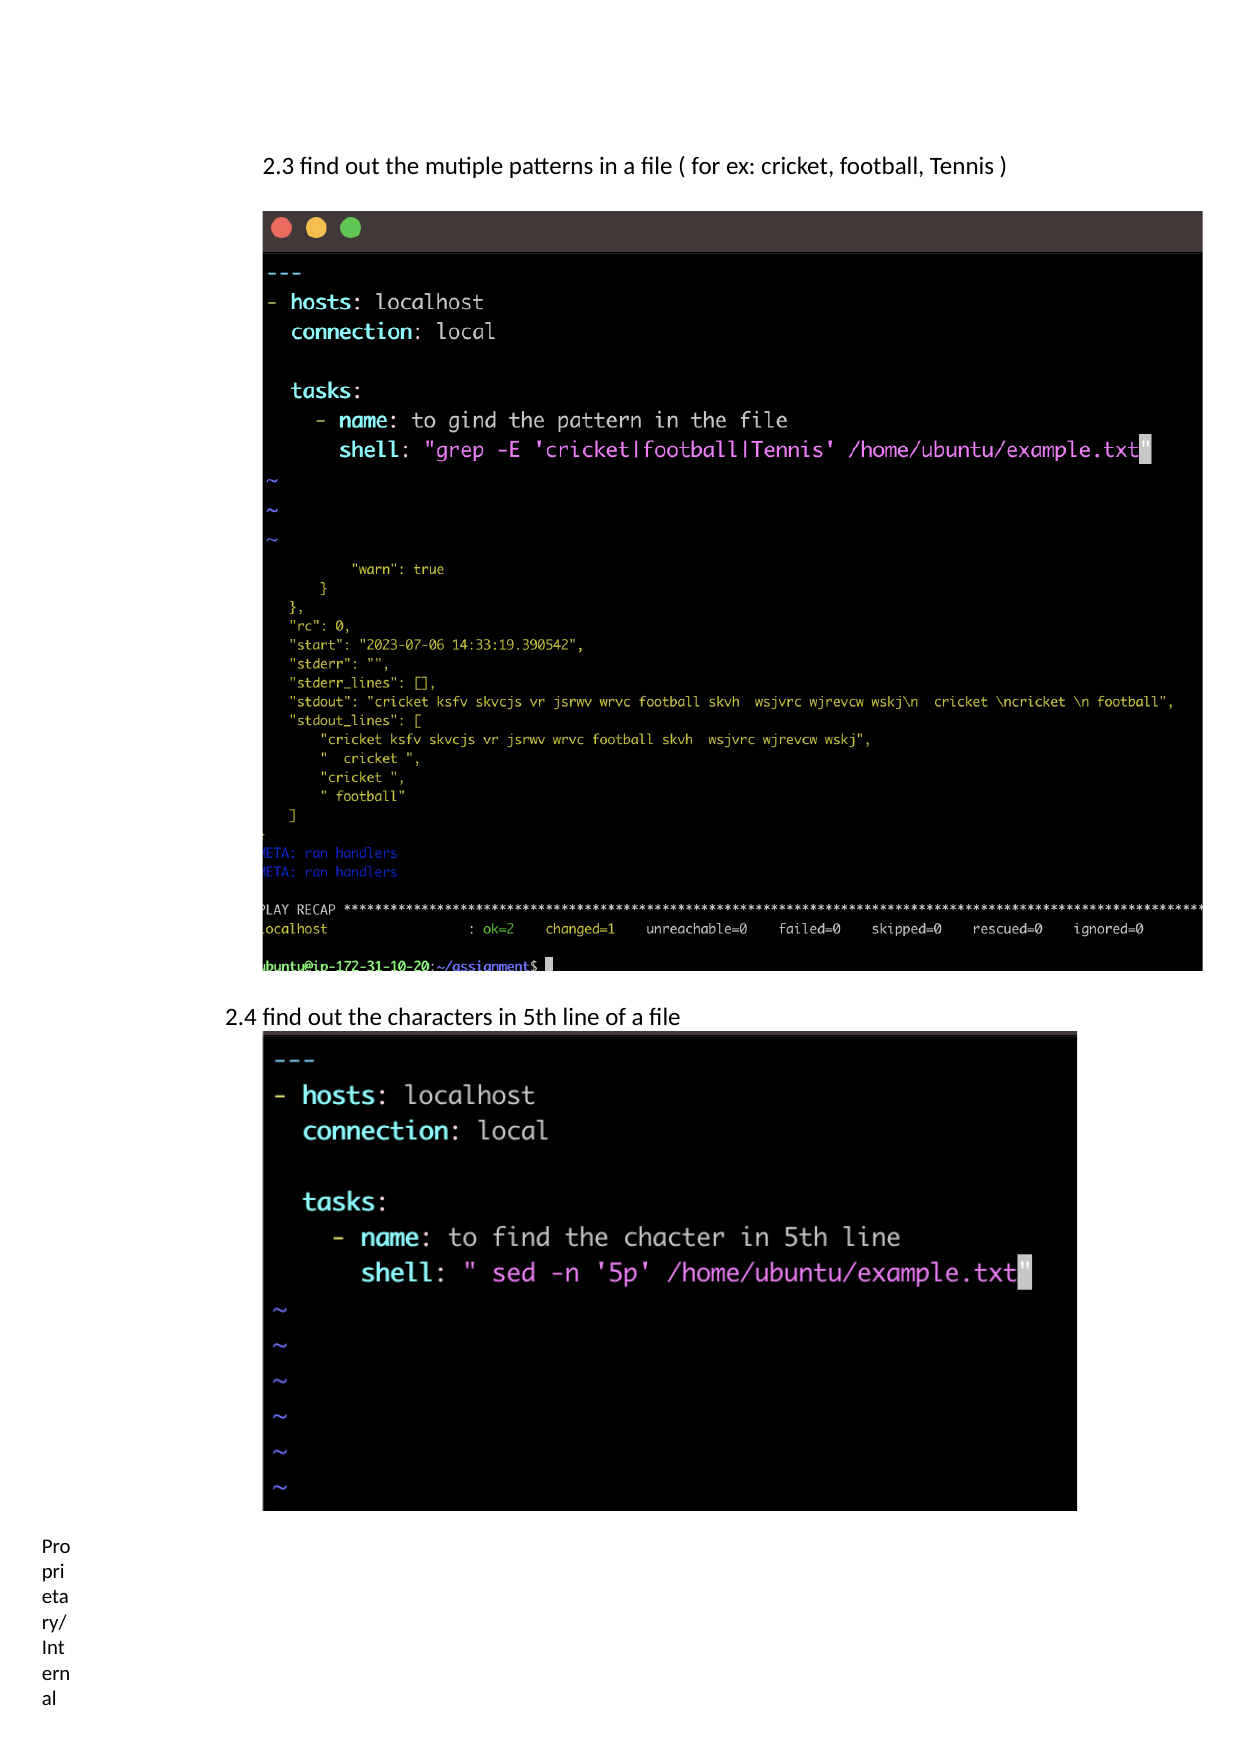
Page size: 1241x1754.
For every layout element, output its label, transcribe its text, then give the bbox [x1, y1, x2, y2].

picture [262, 211, 1203, 971]
list 2.3 find out the mutiple patterns in a file ( for ex: cricket, football, Tennis ) [262, 150, 1090, 181]
list find out the characters in 5th line of a file [225, 1001, 1090, 1031]
picture [262, 1031, 1078, 1511]
